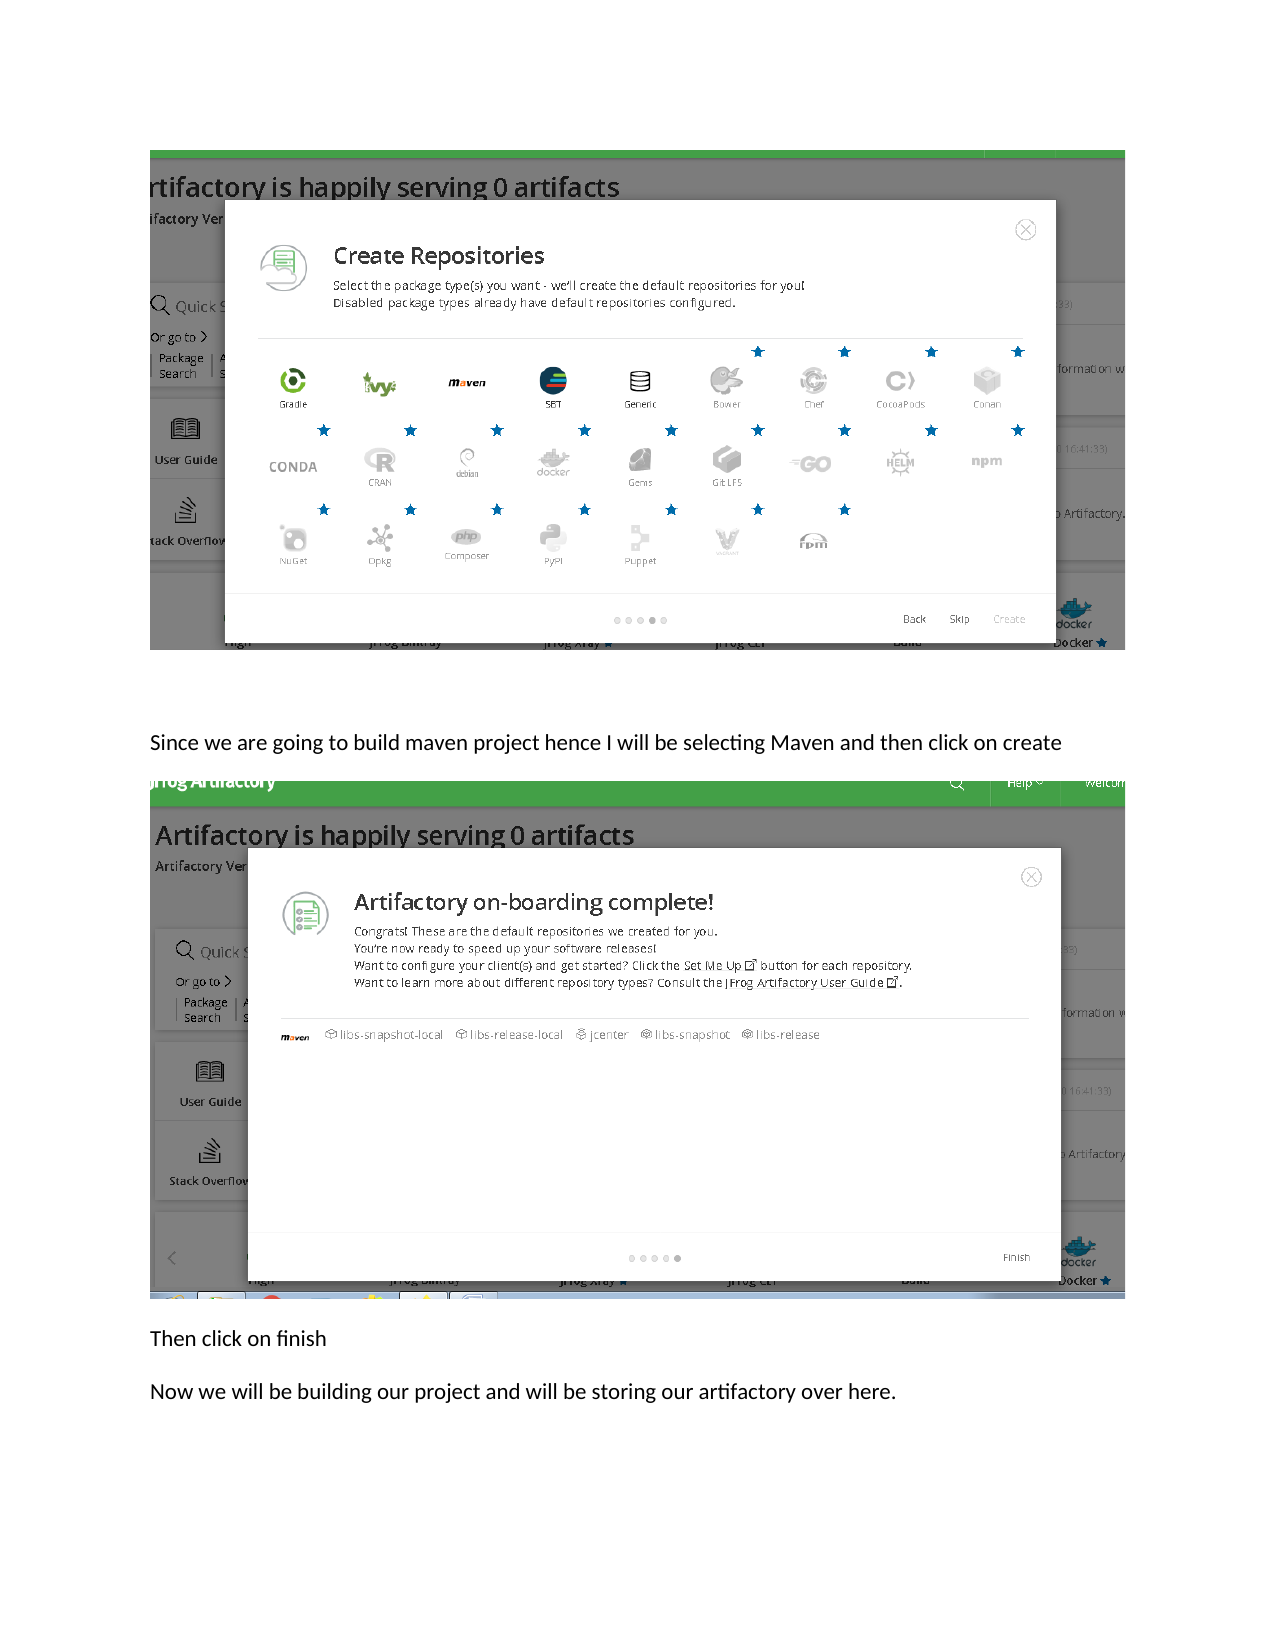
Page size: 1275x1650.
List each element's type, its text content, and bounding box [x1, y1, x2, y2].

text Since we are going to build maven project hence I will be selecting Maven and then click on create [150, 728, 1125, 756]
text Now we will be building our project and will be storing our artifactory over here. [150, 1377, 1125, 1405]
picture [150, 150, 1125, 650]
picture [150, 781, 1125, 1299]
text Then click on finish [150, 1324, 1125, 1352]
